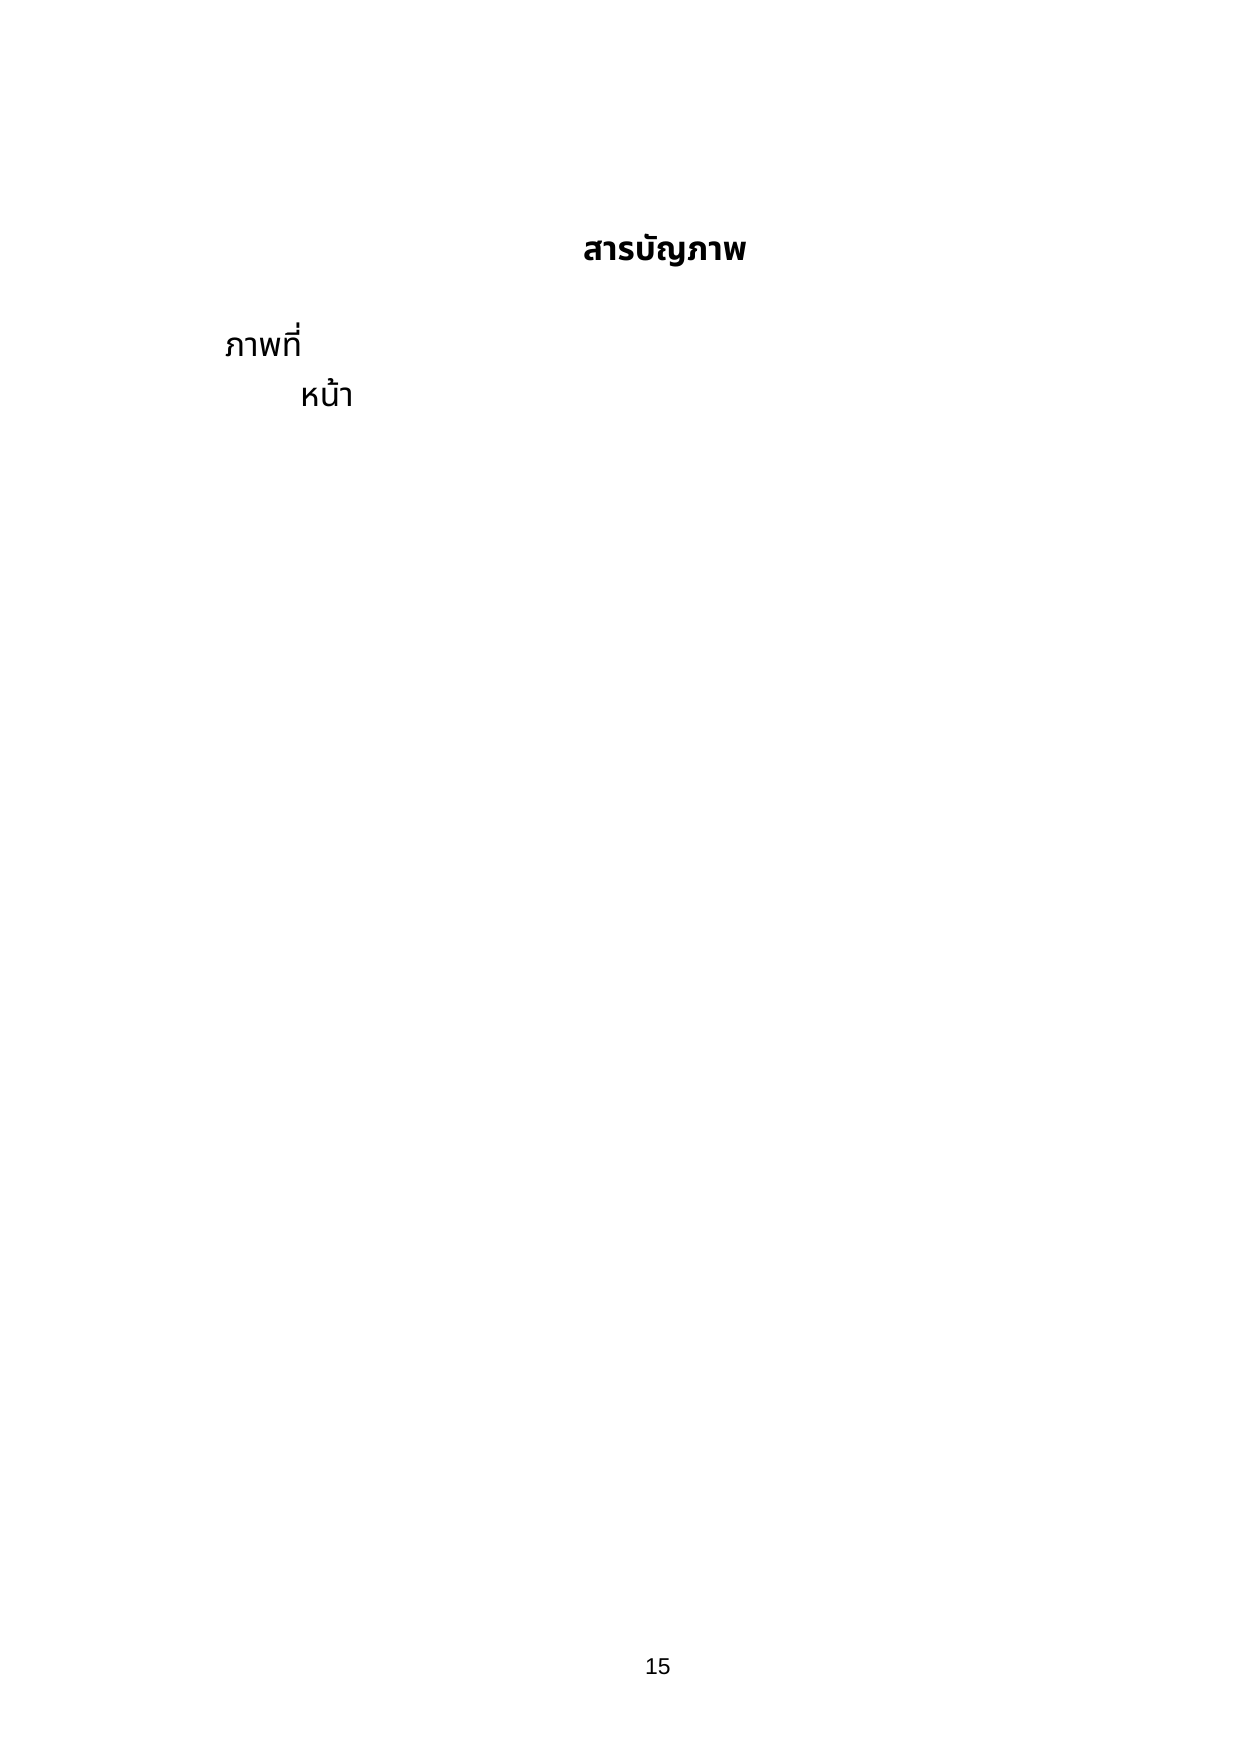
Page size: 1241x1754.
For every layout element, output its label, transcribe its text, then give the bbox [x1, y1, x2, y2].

subtitle สารบัญภาพ [240, 225, 1090, 275]
text ภาพที่ หน้า [225, 321, 1090, 422]
